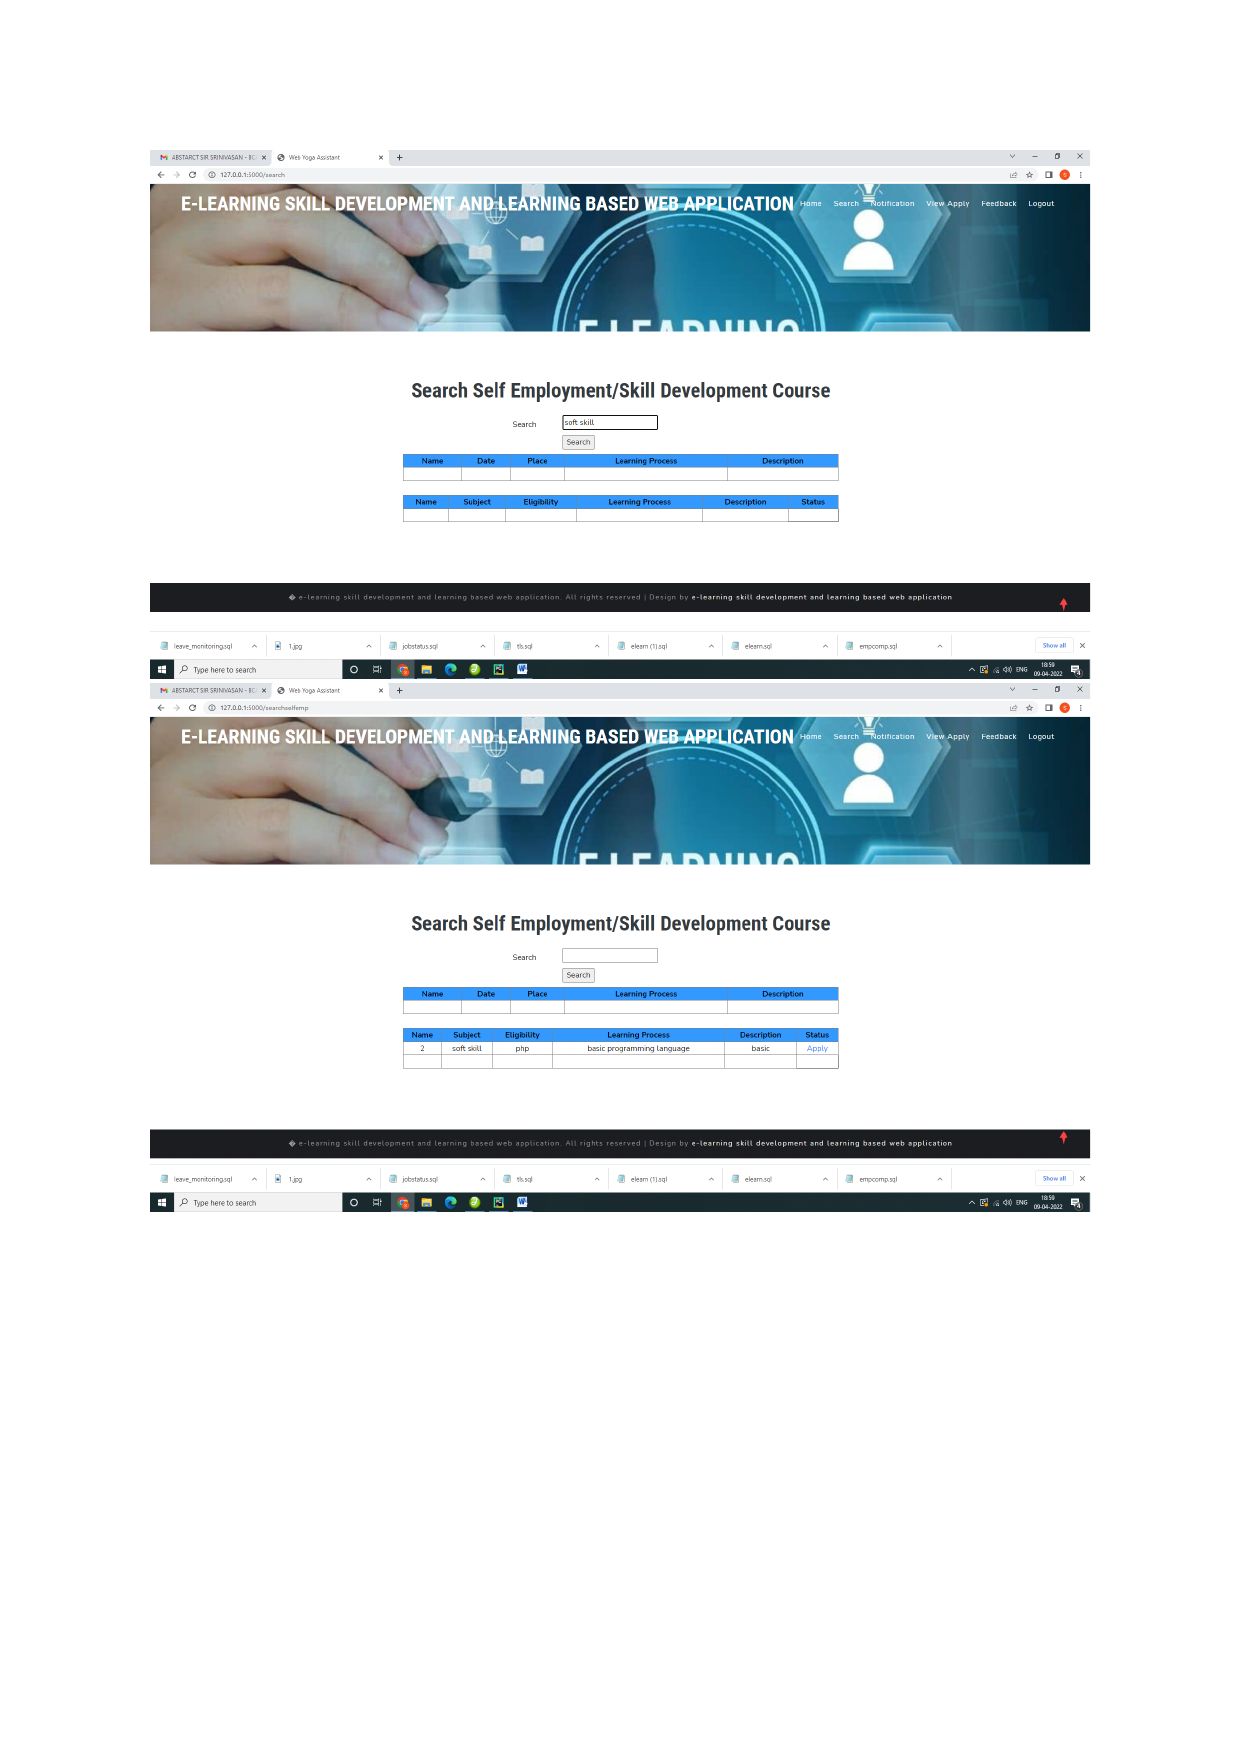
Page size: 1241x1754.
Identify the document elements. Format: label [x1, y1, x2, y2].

picture [150, 683, 1091, 1212]
picture [150, 150, 1091, 679]
